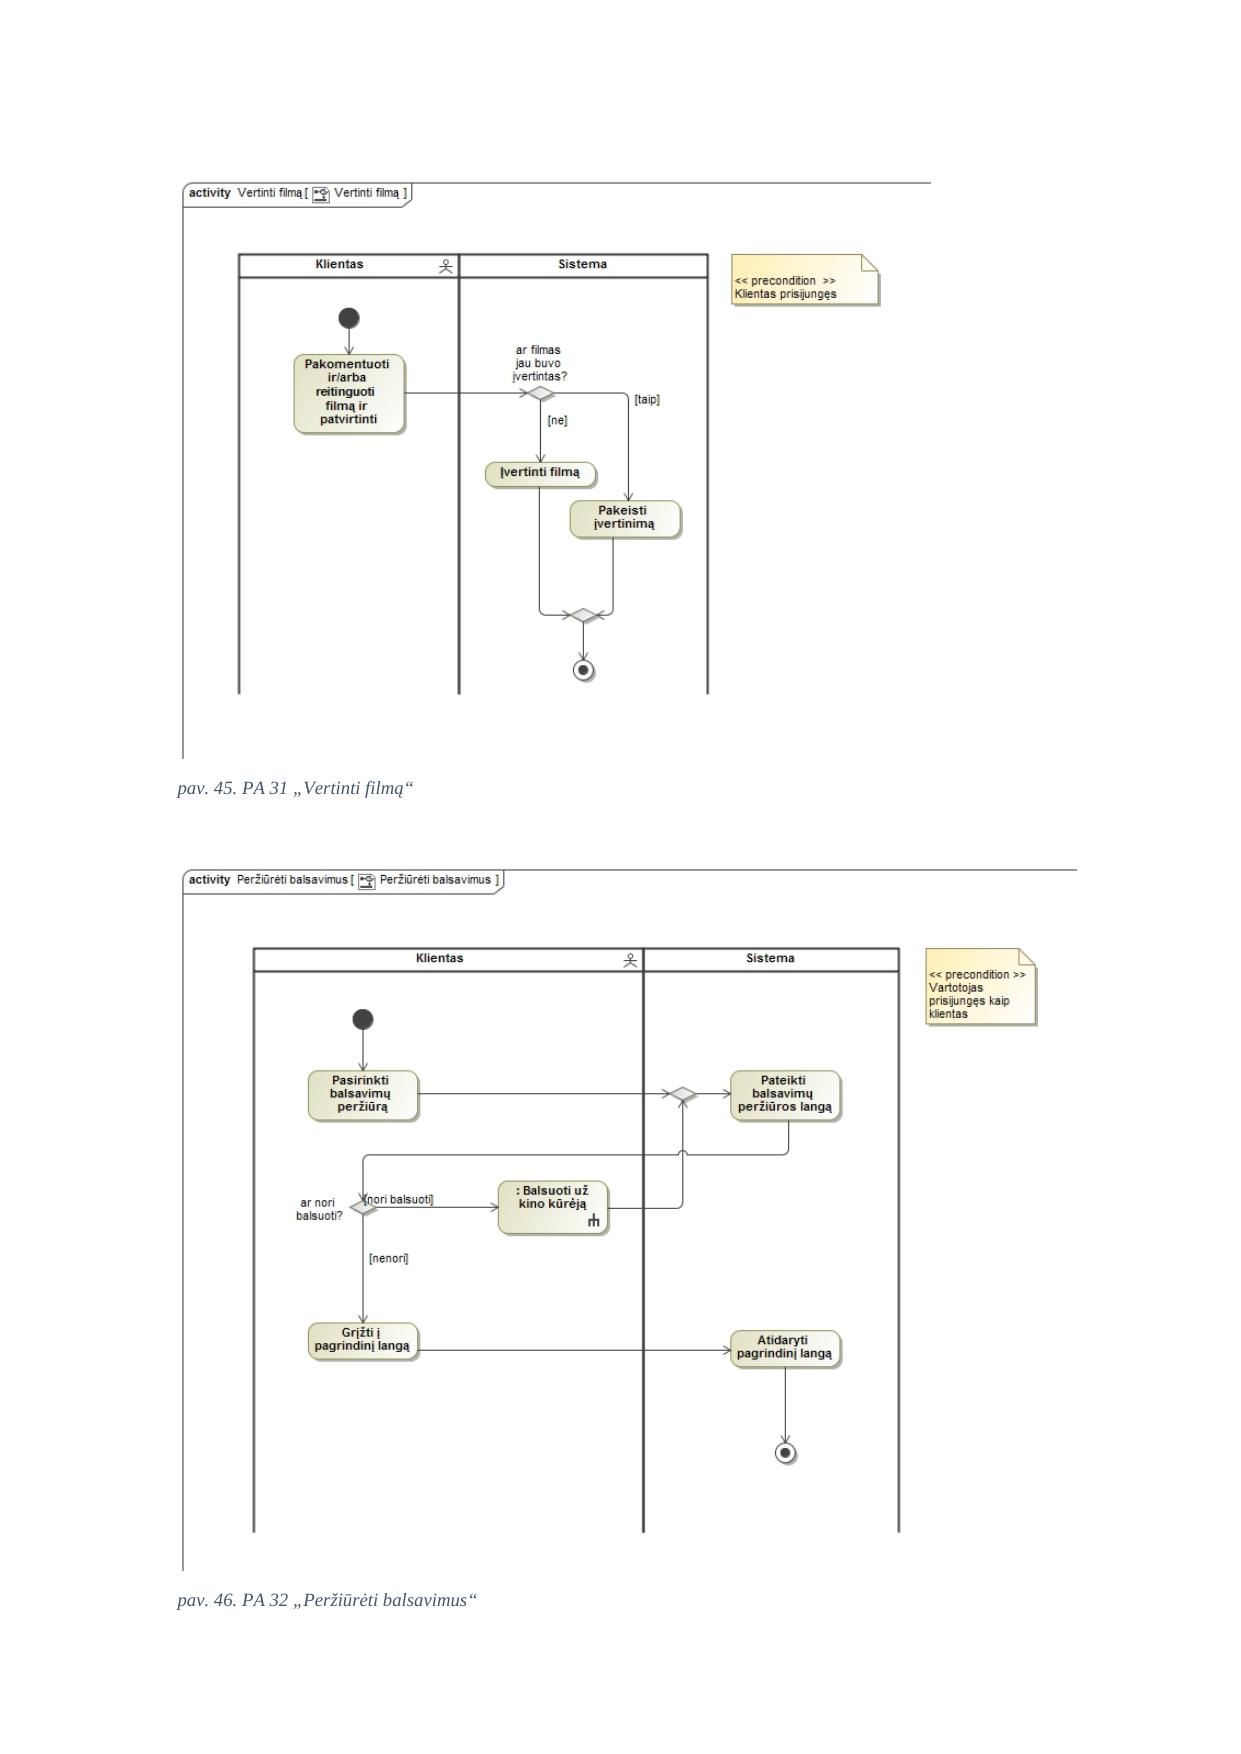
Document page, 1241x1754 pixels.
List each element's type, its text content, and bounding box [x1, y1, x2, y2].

text pav. . PA 31 „Vertinti filmą“ [177, 777, 1181, 799]
picture [177, 864, 1078, 1571]
text pav. . PA 32 „Peržiūrėti balsavimus“ [177, 1589, 1181, 1610]
picture [177, 177, 931, 759]
